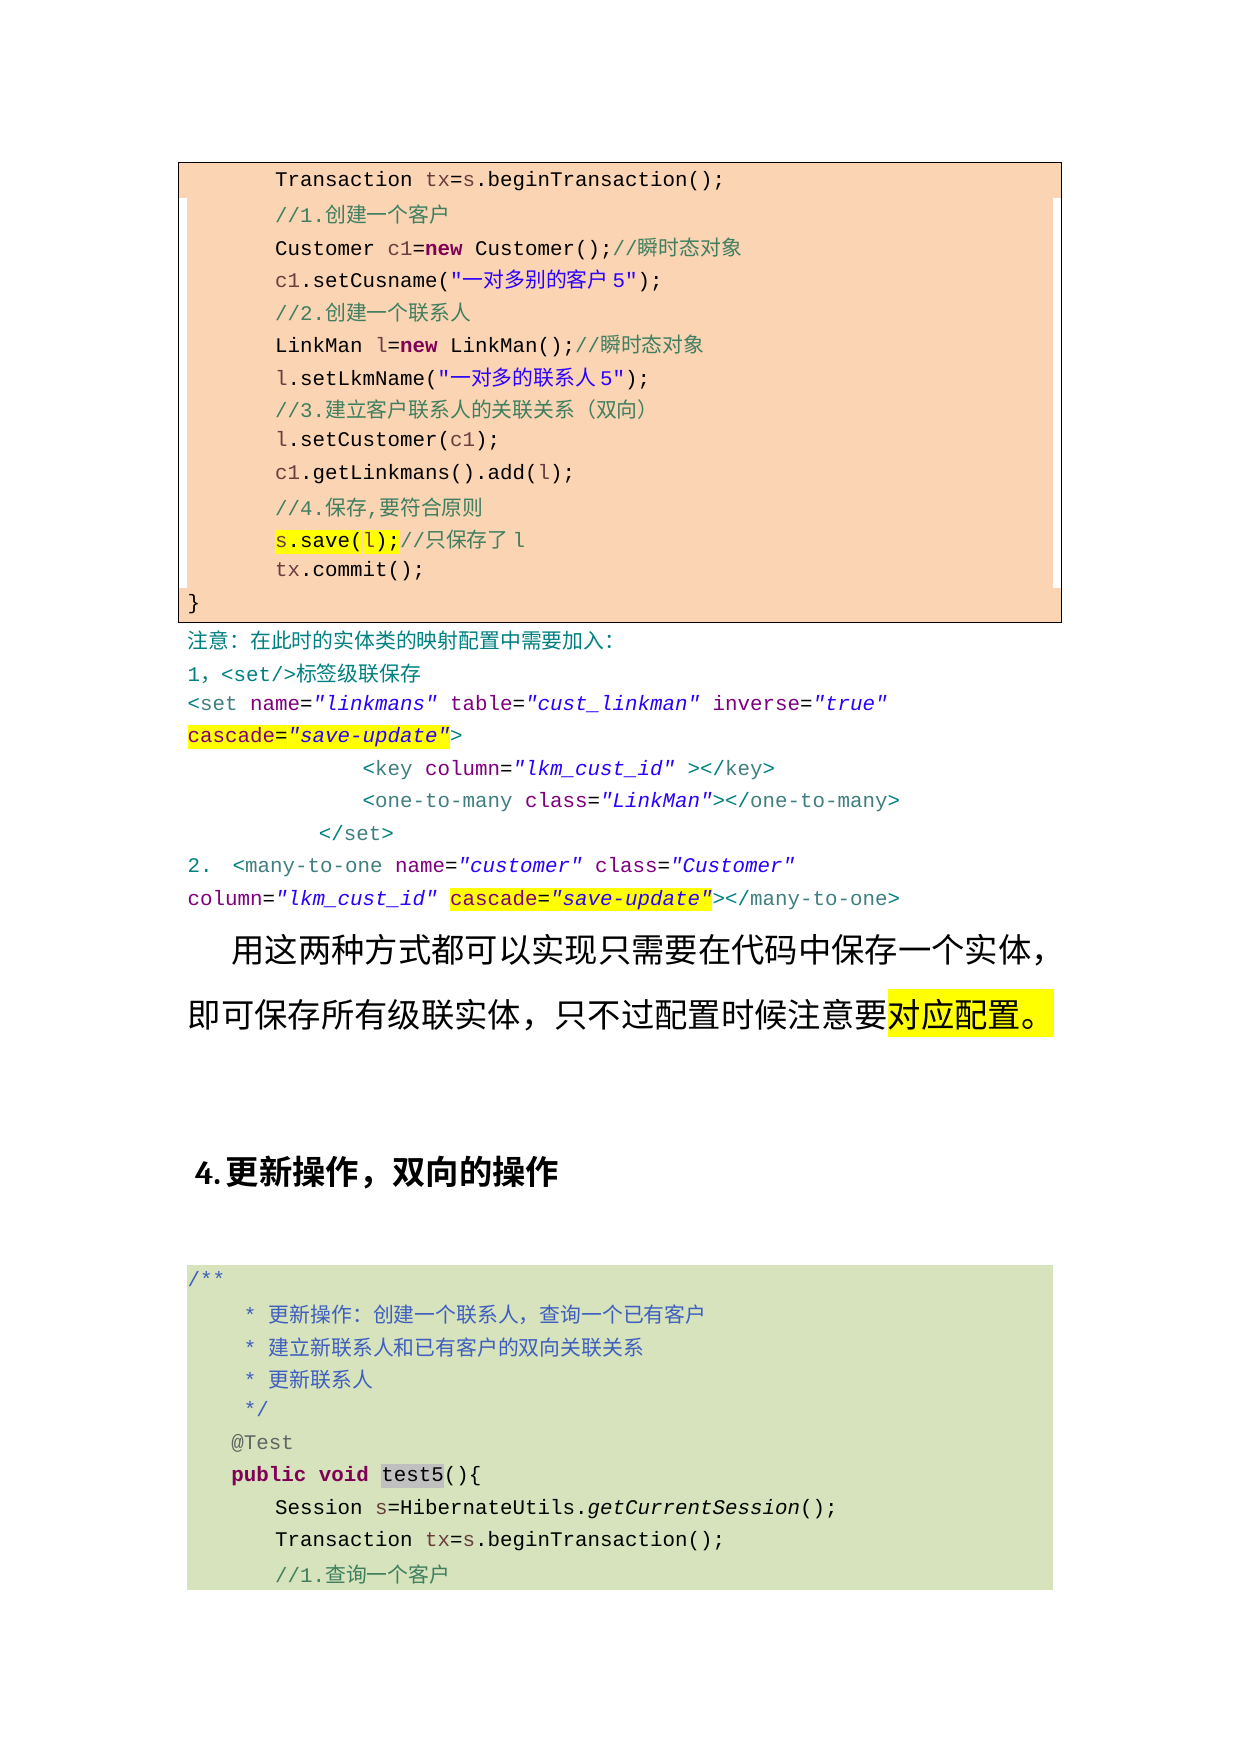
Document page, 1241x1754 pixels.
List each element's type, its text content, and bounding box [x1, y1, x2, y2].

text /** [187, 1265, 1053, 1297]
subtitle 4. 更新操作，双向的操作 [187, 1138, 1053, 1203]
text 注意：在此时的实体类的映射配置中需要加入： [187, 623, 1053, 656]
text l.setLkmName("一对多的联系人5"); [187, 360, 1053, 393]
text c1.setCusname("一对多别的客户5"); [187, 263, 1053, 295]
text * 更新操作：创建一个联系人，查询一个已有客户 [187, 1297, 1053, 1330]
text */ [187, 1395, 1053, 1427]
text public void test5(){ [187, 1460, 1053, 1492]
text Customer c1=new Customer();//瞬时态对象 [187, 230, 1053, 263]
text 1，<set/>标签级联保存 [187, 656, 1053, 688]
text //1.创建一个客户 [187, 198, 1053, 230]
text LinkMan l=new LinkMan();//瞬时态对象 [187, 328, 1053, 360]
text c1.getLinkmans().add(l); [187, 458, 1053, 490]
text <key column="lkm_cust_id" ></key> [187, 753, 1053, 786]
text <one-to-many class="LinkMan"></one-to-many> [187, 786, 1053, 818]
text Transaction tx=s.beginTransaction(); [179, 163, 1061, 198]
text Transaction tx=s.beginTransaction(); [187, 1525, 1053, 1557]
text </set> [187, 818, 1053, 851]
text * 更新联系人 [187, 1362, 1053, 1395]
text //2.创建一个联系人 [187, 295, 1053, 328]
text s.save(l);//只保存了l [187, 523, 1053, 555]
text } [179, 584, 1061, 622]
text * 建立新联系人和已有客户的双向关联关系 [187, 1330, 1053, 1362]
text //4.保存,要符合原则 [187, 490, 1053, 523]
text 2. <many-to-one name="customer" class="Customer" column="lkm_cust_id" cascade="save-update"></many-to-one> [187, 851, 1053, 916]
text //1.查询一个客户 [187, 1557, 1053, 1590]
text <set name="linkmans" table="cust_linkman" inverse="true" cascade="save-update"> [187, 688, 1053, 753]
text Session s=HibernateUtils.getCurrentSession(); [187, 1492, 1053, 1525]
text l.setCustomer(c1); [187, 425, 1053, 458]
text tx.commit(); [187, 555, 1053, 584]
text 用这两种方式都可以实现只需要在代码中保存一个实体，即可保存所有级联实体，只不过配置时候注意要对应配置。 [187, 916, 1053, 1111]
text //3.建立客户联系人的关联关系（双向） [187, 393, 1053, 425]
text @Test [187, 1427, 1053, 1460]
